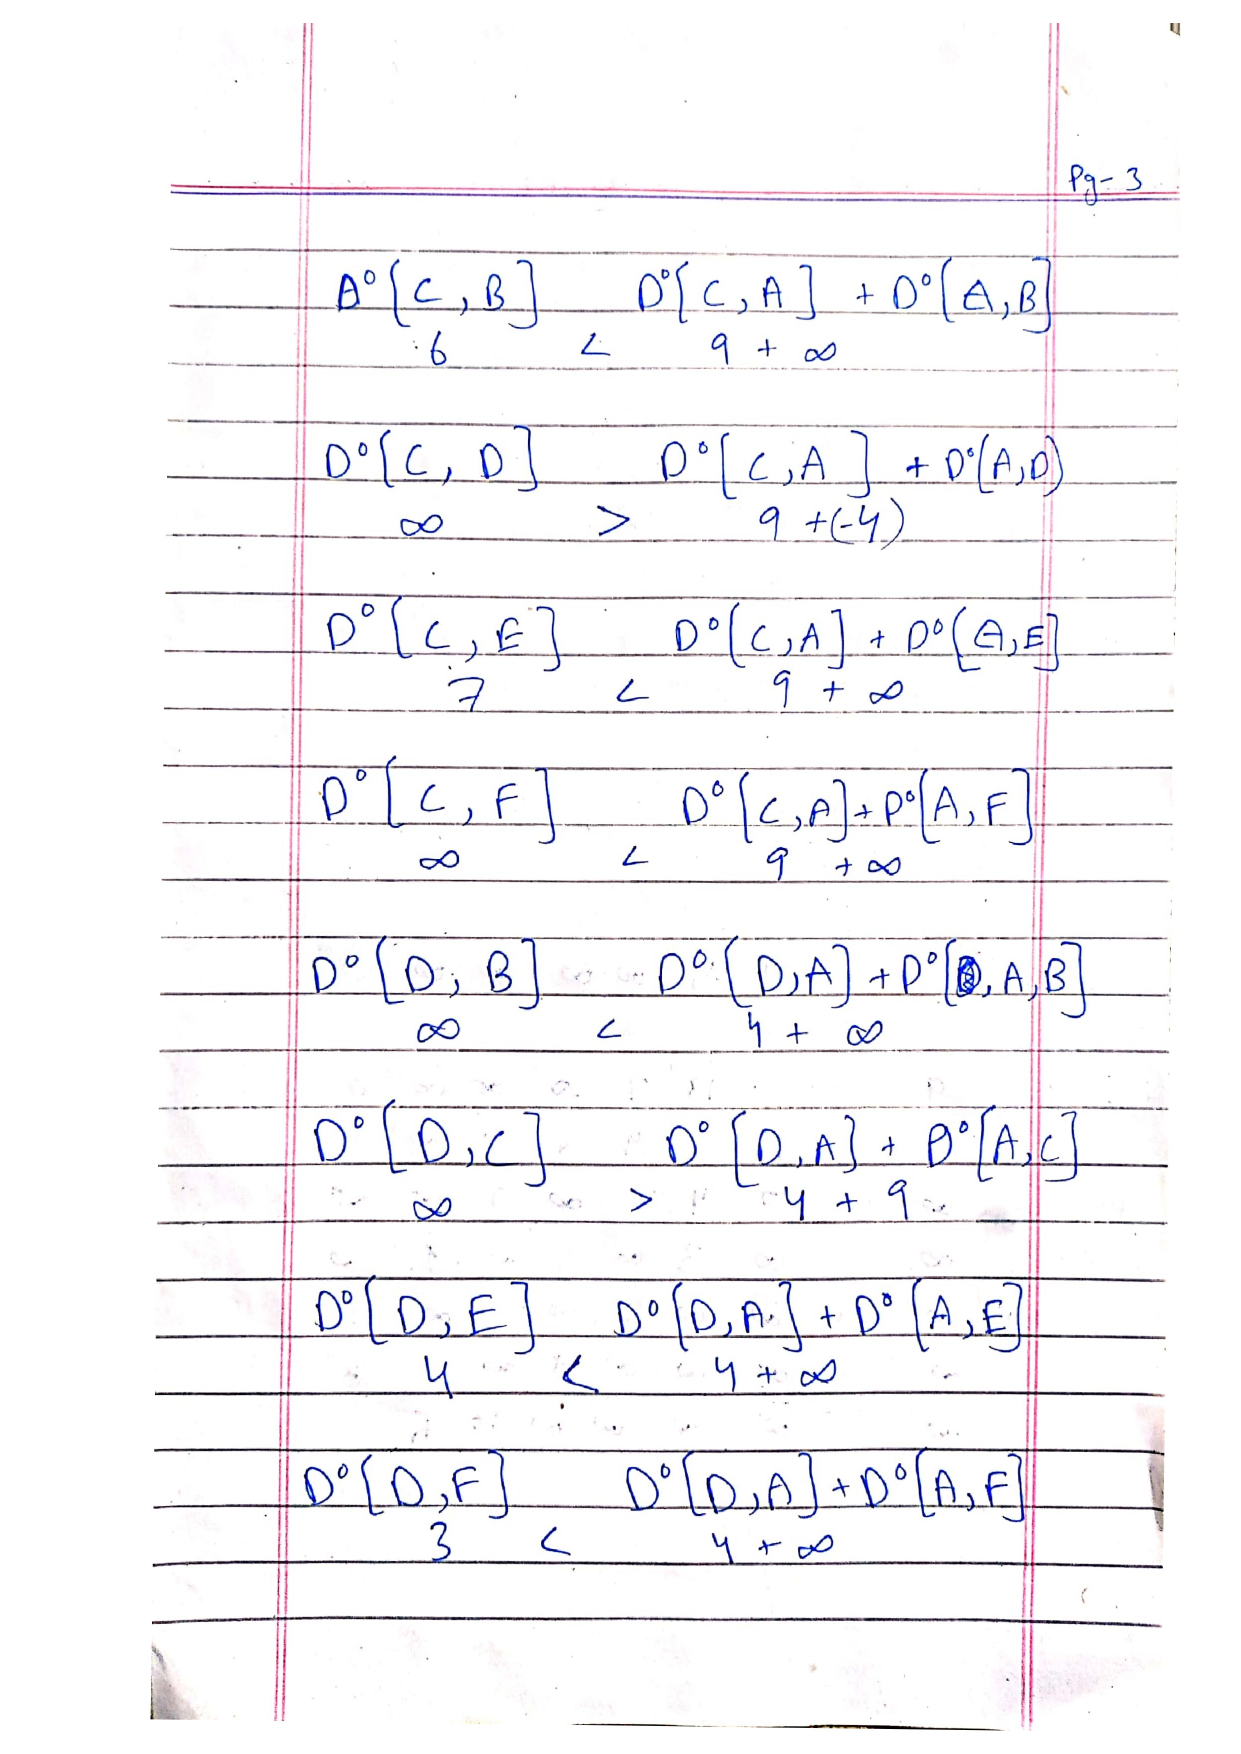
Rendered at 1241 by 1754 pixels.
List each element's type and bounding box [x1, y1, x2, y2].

picture [150, 23, 1180, 1731]
